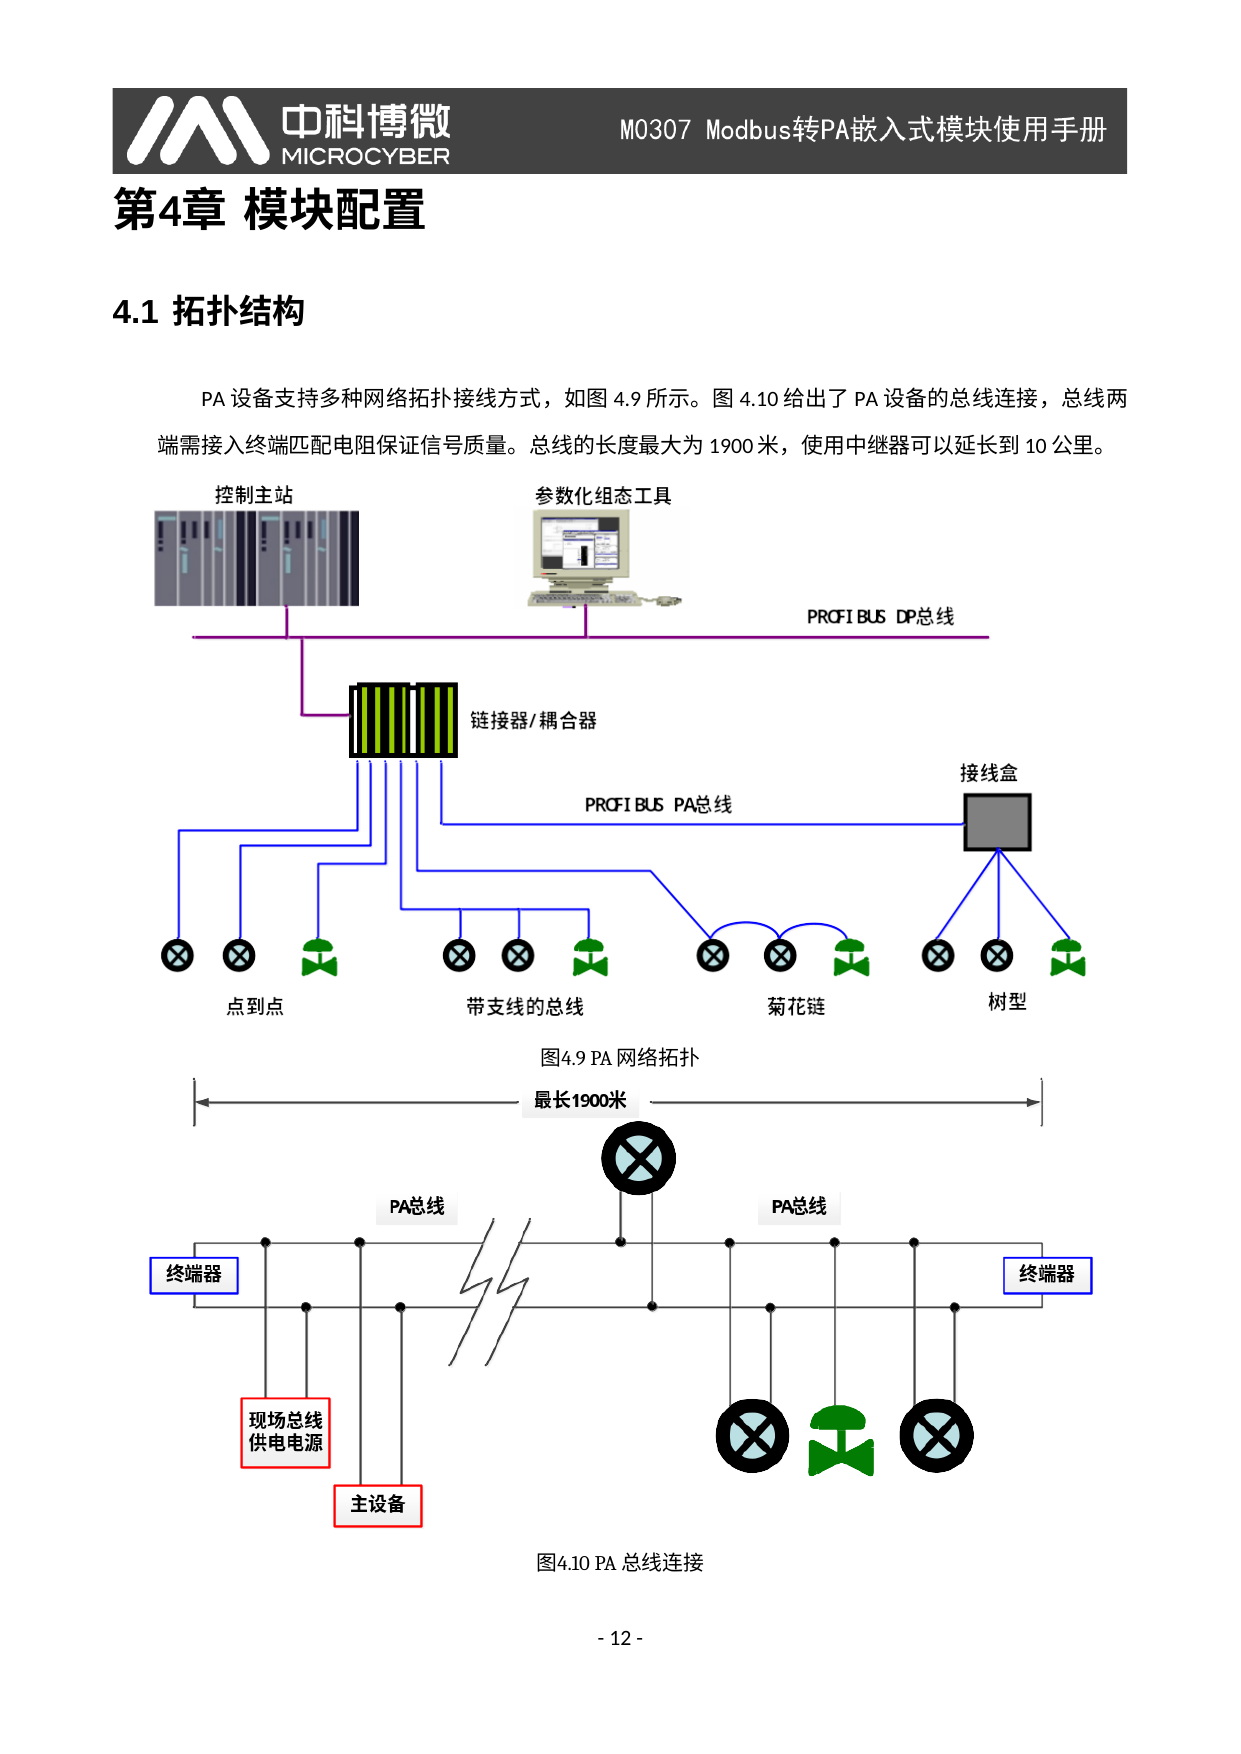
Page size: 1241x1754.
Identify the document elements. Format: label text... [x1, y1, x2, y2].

picture [112, 88, 1128, 174]
subtitle 拓扑结构 [112, 285, 1128, 333]
subtitle 模块配置 [112, 174, 1128, 239]
